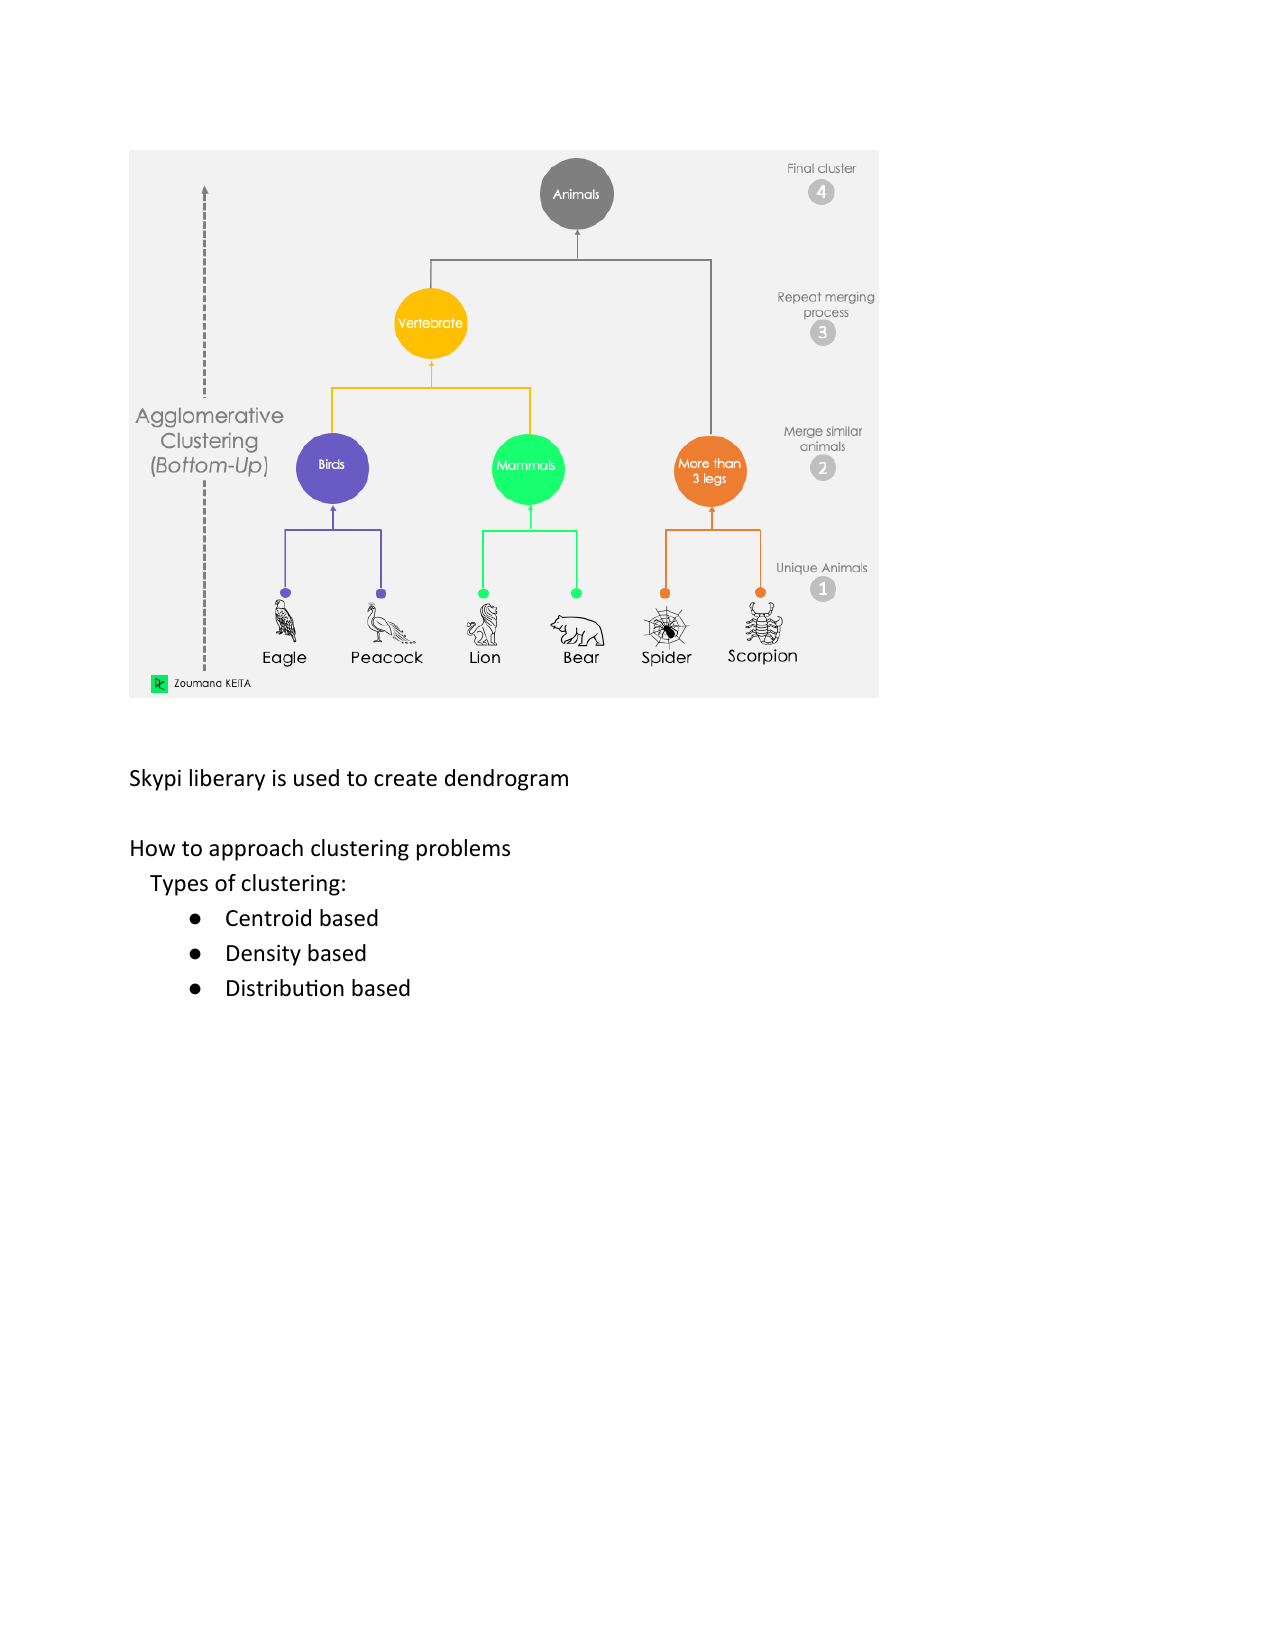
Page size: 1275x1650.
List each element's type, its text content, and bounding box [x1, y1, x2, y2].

text Skypi liberary is used to create dendrogram [129, 762, 1133, 793]
list Density based [187, 937, 1133, 968]
list Distribution based [187, 972, 1133, 1003]
picture [129, 150, 880, 698]
text Types of clustering: [150, 867, 1133, 898]
text How to approach clustering problems [129, 832, 1133, 863]
list Centroid based [187, 902, 1133, 933]
